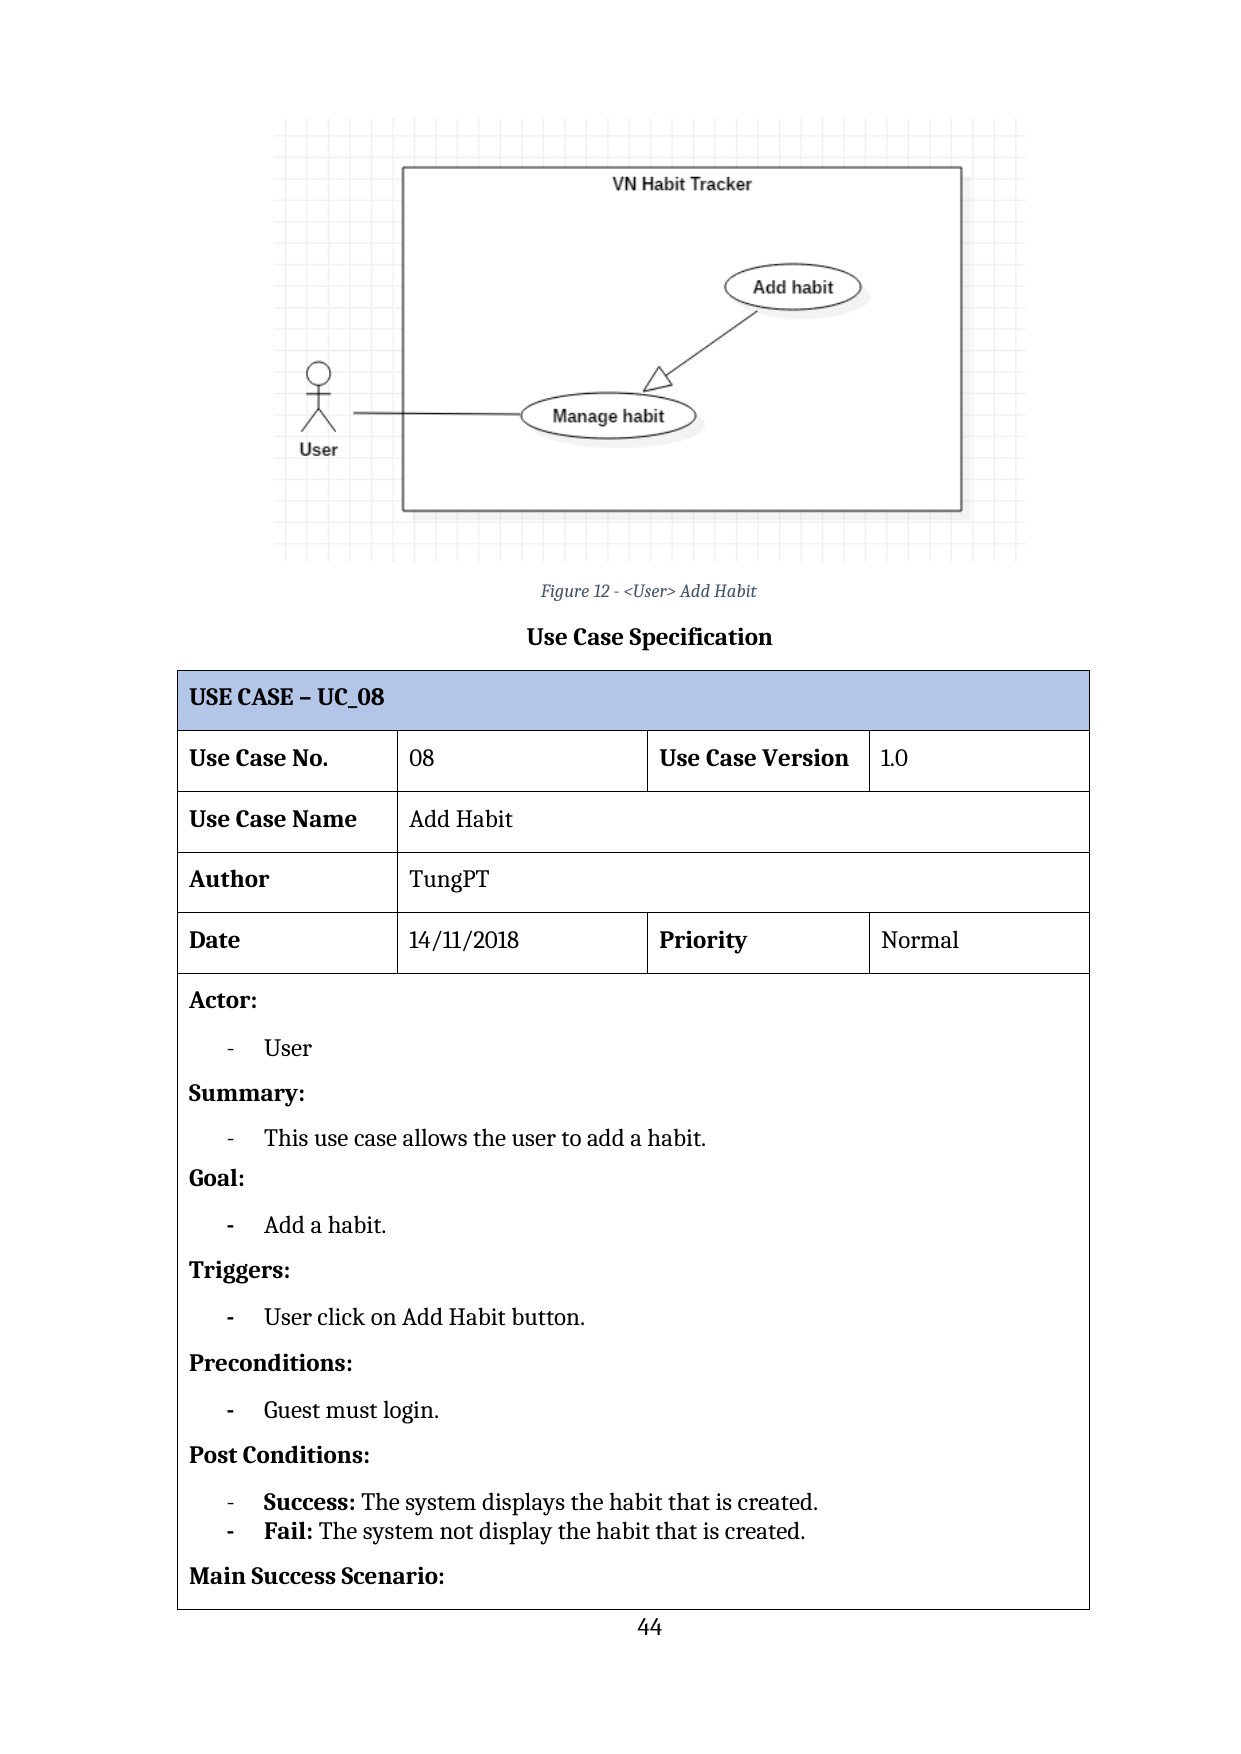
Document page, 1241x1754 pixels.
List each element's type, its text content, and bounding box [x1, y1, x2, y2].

table_cell 1.0 [870, 731, 1089, 791]
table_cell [178, 974, 1089, 1609]
table_cell Normal [870, 913, 1089, 973]
table_cell Use Case Name [178, 792, 397, 852]
picture [273, 118, 1026, 562]
table_header USE CASE – UC_08 [178, 671, 1089, 730]
table_cell Date [178, 913, 397, 973]
table_cell Author [178, 853, 397, 912]
table_cell Use Case Version [648, 731, 869, 791]
table_cell TungPT [398, 853, 1089, 912]
table_cell 08 [398, 731, 647, 791]
list Use Case Specification [177, 623, 1122, 651]
table_cell Add Habit [398, 792, 1089, 852]
text Figure 12 - <User> Add Habit [177, 580, 1122, 602]
table_cell Priority [648, 913, 869, 973]
table_cell Use Case No. [178, 731, 397, 791]
table_cell 14/11/2018 [398, 913, 647, 973]
